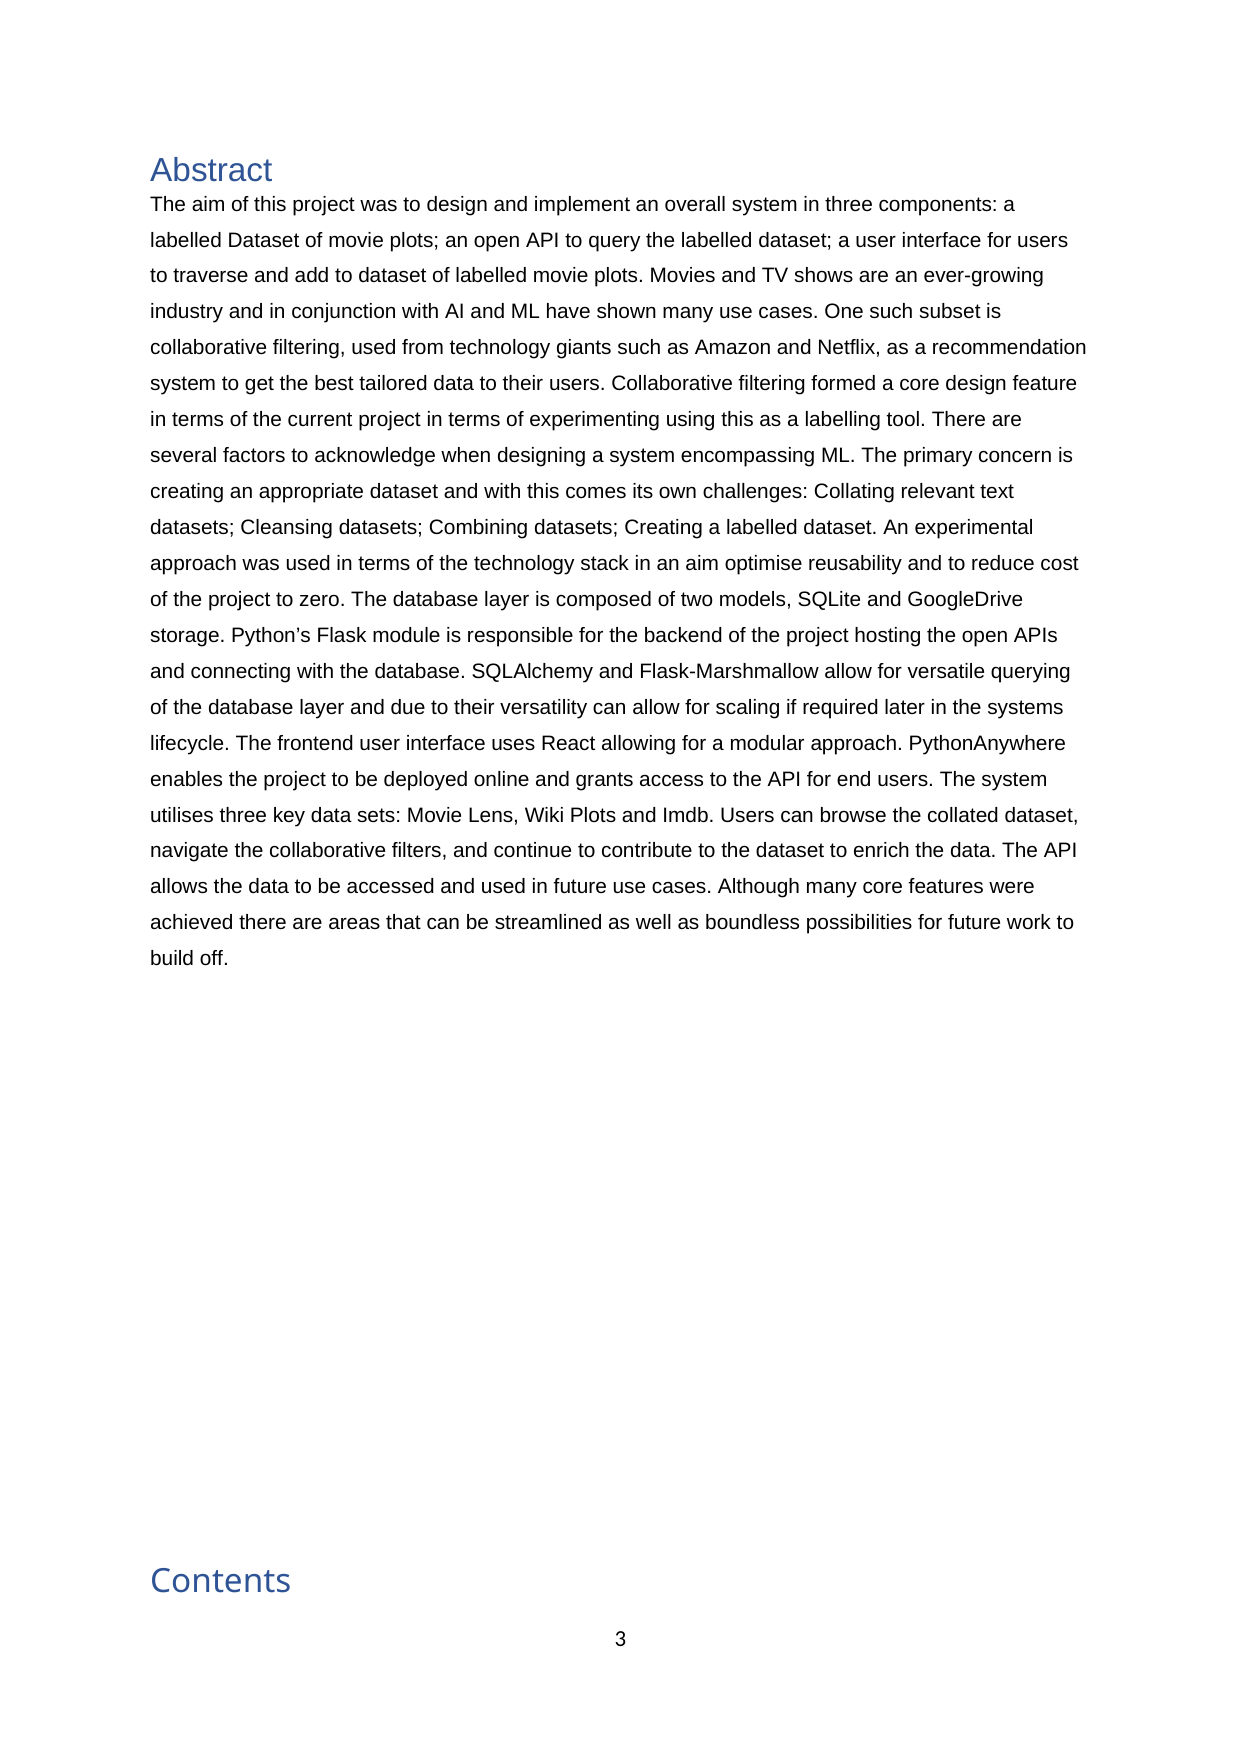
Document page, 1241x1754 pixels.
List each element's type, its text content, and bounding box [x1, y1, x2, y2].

subtitle Abstract [150, 150, 1090, 188]
text The aim of this project was to design and implement an overall system in three components: a labelled Dataset of movie plots; an open API to query the labelled dataset; a user interface for users to traverse and add to dataset of labelled movie plots. Movies and TV shows are an ever-growing industry and in conjunction with AI and ML have shown many use cases. One such subset is collaborative filtering, used from technology giants such as Amazon and Netflix, as a recommendation system to get the best tailored data to their users. Collaborative filtering formed a core design feature in terms of the current project in terms of experimenting using this as a labelling tool. There are several factors to acknowledge when designing a system encompassing ML. The primary concern is creating an appropriate dataset and with this comes its own challenges: Collating relevant text datasets; Cleansing datasets; Combining datasets; Creating a labelled dataset. An experimental approach was used in terms of the technology stack in an aim optimise reusability and to reduce cost of the project to zero. The database layer is composed of two models, SQLite and GoogleDrive storage. Python’s Flask module is responsible for the backend of the project hosting the open APIs and connecting with the database. SQLAlchemy and Flask-Marshmallow allow for versatile querying of the database layer and due to their versatility can allow for scaling if required later in the systems lifecycle. The frontend user interface uses React allowing for a modular approach. PythonAnywhere enables the project to be deployed online and grants access to the API for end users. The system utilises three key data sets: Movie Lens, Wiki Plots and Imdb. Users can browse the collated dataset, navigate the collaborative filters, and continue to contribute to the dataset to enrich the data. The API allows the data to be accessed and used in future use cases. Although many core features were achieved there are areas that can be streamlined as well as boundless possibilities for future work to build off. [150, 191, 1090, 970]
